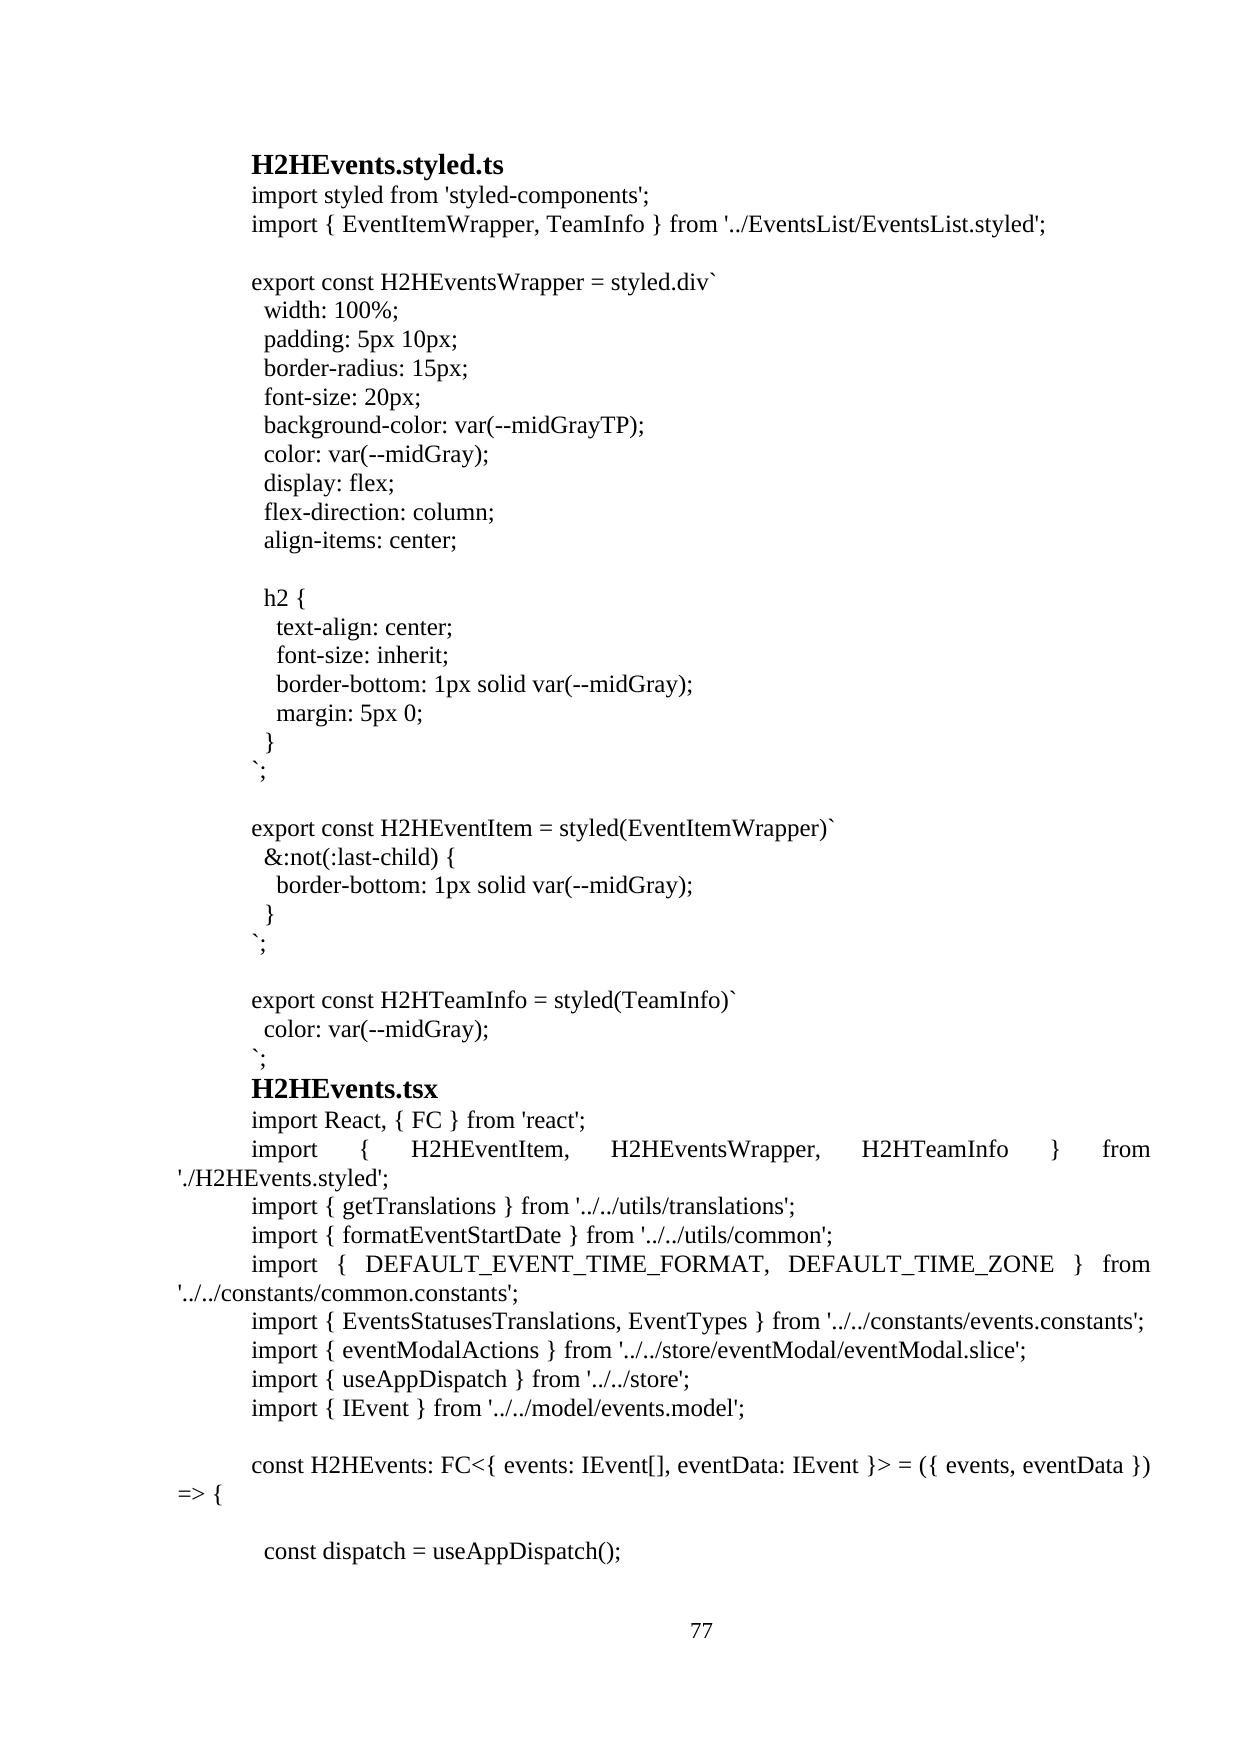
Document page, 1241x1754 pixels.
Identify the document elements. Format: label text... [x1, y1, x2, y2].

text } [177, 899, 1152, 928]
text import { IEvent } from '../../model/events.model'; [177, 1393, 1152, 1421]
text color: var(--midGray); [177, 1014, 1152, 1043]
text H2HEvents.tsx [177, 1072, 1152, 1105]
text import { getTranslations } from '../../utils/translations'; [177, 1191, 1152, 1220]
text padding: 5px 10px; [177, 324, 1152, 353]
text import { DEFAULT_EVENT_TIME_FORMAT, DEFAULT_TIME_ZONE } from '../../constants/common.constants'; [177, 1249, 1152, 1306]
text import { EventsStatusesTranslations, EventTypes } from '../../constants/events.constants'; [177, 1306, 1152, 1335]
text import React, { FC } from 'react'; [177, 1105, 1152, 1134]
text flex-direction: column; [177, 497, 1152, 525]
text import { useAppDispatch } from '../../store'; [177, 1364, 1152, 1393]
text background-color: var(--midGrayTP); [177, 410, 1152, 439]
text font-size: 20px; [177, 382, 1152, 410]
text import { formatEventStartDate } from '../../utils/common'; [177, 1220, 1152, 1249]
text &:not(:last-child) { [177, 842, 1152, 870]
text } [177, 727, 1152, 755]
text export const H2HTeamInfo = styled(TeamInfo)` [177, 985, 1152, 1014]
text import { eventModalActions } from '../../store/eventModal/eventModal.slice'; [177, 1335, 1152, 1364]
text h2 { [177, 583, 1152, 612]
text align-items: center; [177, 525, 1152, 554]
text import { H2HEventItem, H2HEventsWrapper, H2HTeamInfo } from './H2HEvents.styled'; [177, 1134, 1152, 1191]
text export const H2HEventsWrapper = styled.div` [177, 267, 1152, 295]
text font-size: inherit; [177, 640, 1152, 669]
text export const H2HEventItem = styled(EventItemWrapper)` [177, 813, 1152, 842]
text width: 100%; [177, 295, 1152, 324]
text `; [177, 755, 1152, 784]
text color: var(--midGray); [177, 439, 1152, 468]
text border-bottom: 1px solid var(--midGray); [177, 870, 1152, 899]
text const H2HEvents: FC<{ events: IEvent[], eventData: IEvent }> = ({ events, eventData }) => { [177, 1450, 1152, 1508]
text `; [177, 1043, 1152, 1072]
text border-radius: 15px; [177, 353, 1152, 382]
text `; [177, 928, 1152, 957]
text import { EventItemWrapper, TeamInfo } from '../EventsList/EventsList.styled'; [177, 209, 1152, 238]
text text-align: center; [177, 612, 1152, 640]
text display: flex; [177, 468, 1152, 497]
text H2HEvents.styled.ts [177, 147, 1152, 180]
text import styled from 'styled-components'; [177, 180, 1152, 209]
text border-bottom: 1px solid var(--midGray); [177, 669, 1152, 698]
text margin: 5px 0; [177, 698, 1152, 727]
text const dispatch = useAppDispatch(); [177, 1536, 1152, 1565]
